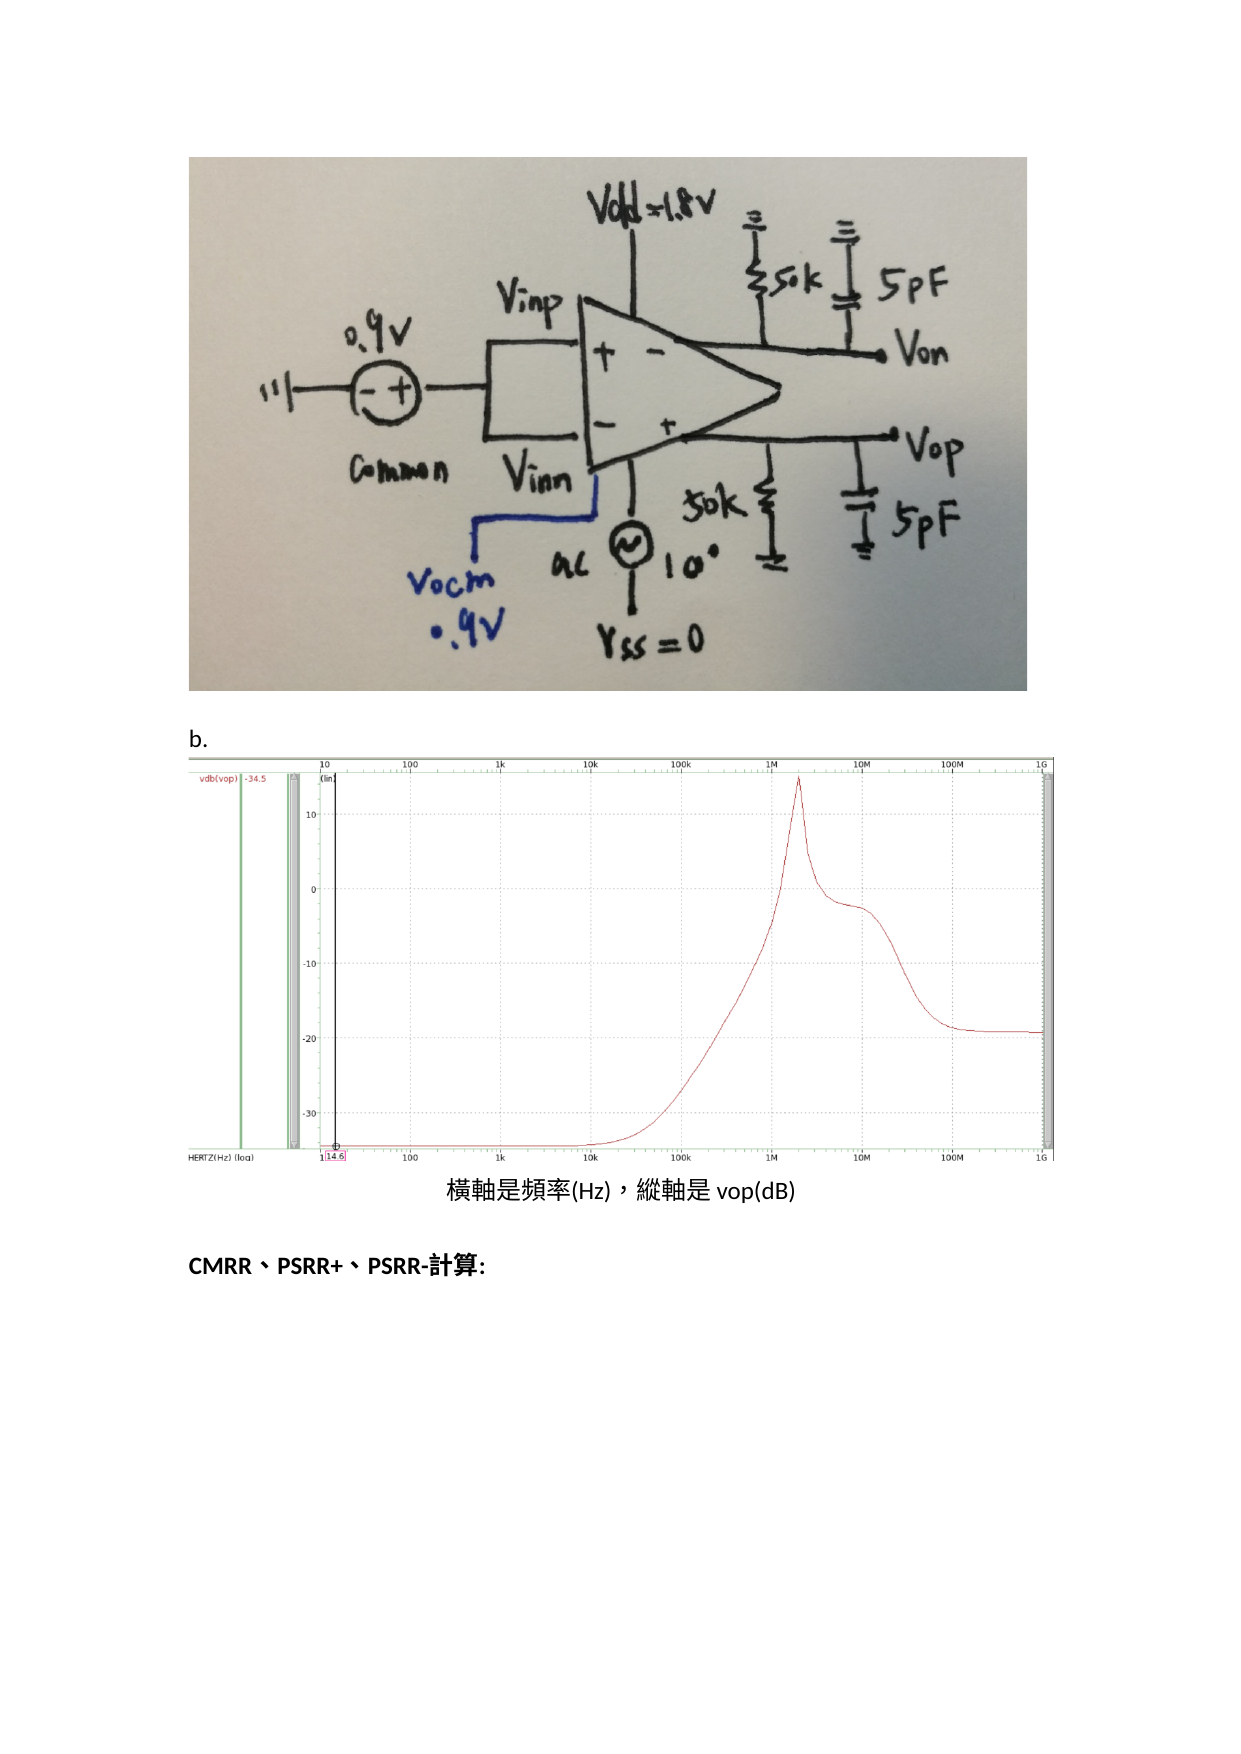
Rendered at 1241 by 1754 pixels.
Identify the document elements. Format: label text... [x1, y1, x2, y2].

list b. [189, 720, 1053, 757]
picture [188, 757, 1054, 1161]
picture [190, 157, 1027, 691]
list CMRR、PSRR+、PSRR-計算: [189, 1245, 1053, 1283]
list 橫軸是頻率(Hz)，縱軸是vop(dB) [189, 1170, 1053, 1208]
